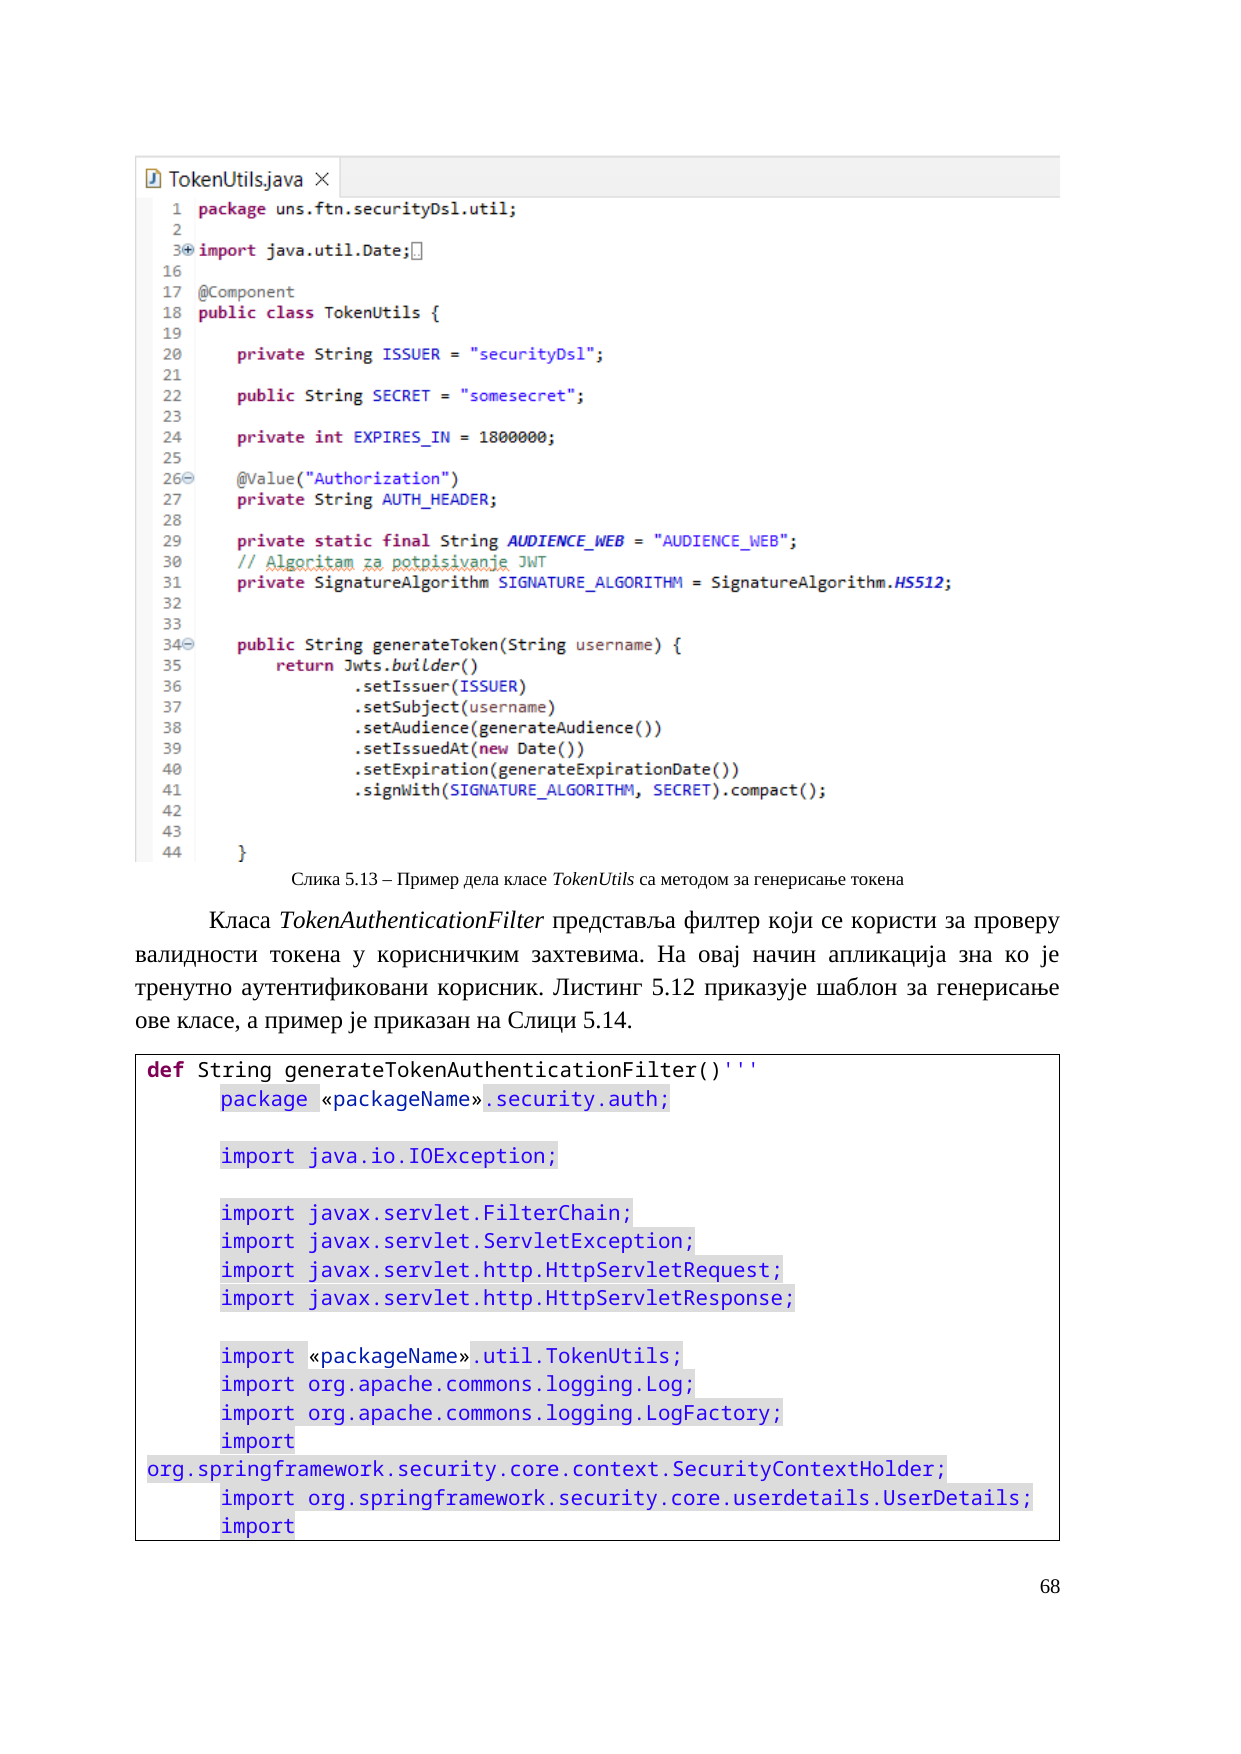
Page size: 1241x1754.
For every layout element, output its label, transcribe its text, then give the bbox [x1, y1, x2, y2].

text Класа TokenAuthenticationFilter представља филтер који се користи за проверу валидности токена у корисничким захтевима. На овај начин апликација зна ко је тренутно аутентификовани корисник. Листинг 5.12 приказује шаблон за генерисање ове класе, а пример је приказан на Слици 5.14. [135, 906, 1060, 1033]
picture [135, 155, 1061, 862]
text Слика 5.13 – Пример дела класе TokenUtils са методом за генерисање токена [135, 867, 1060, 889]
